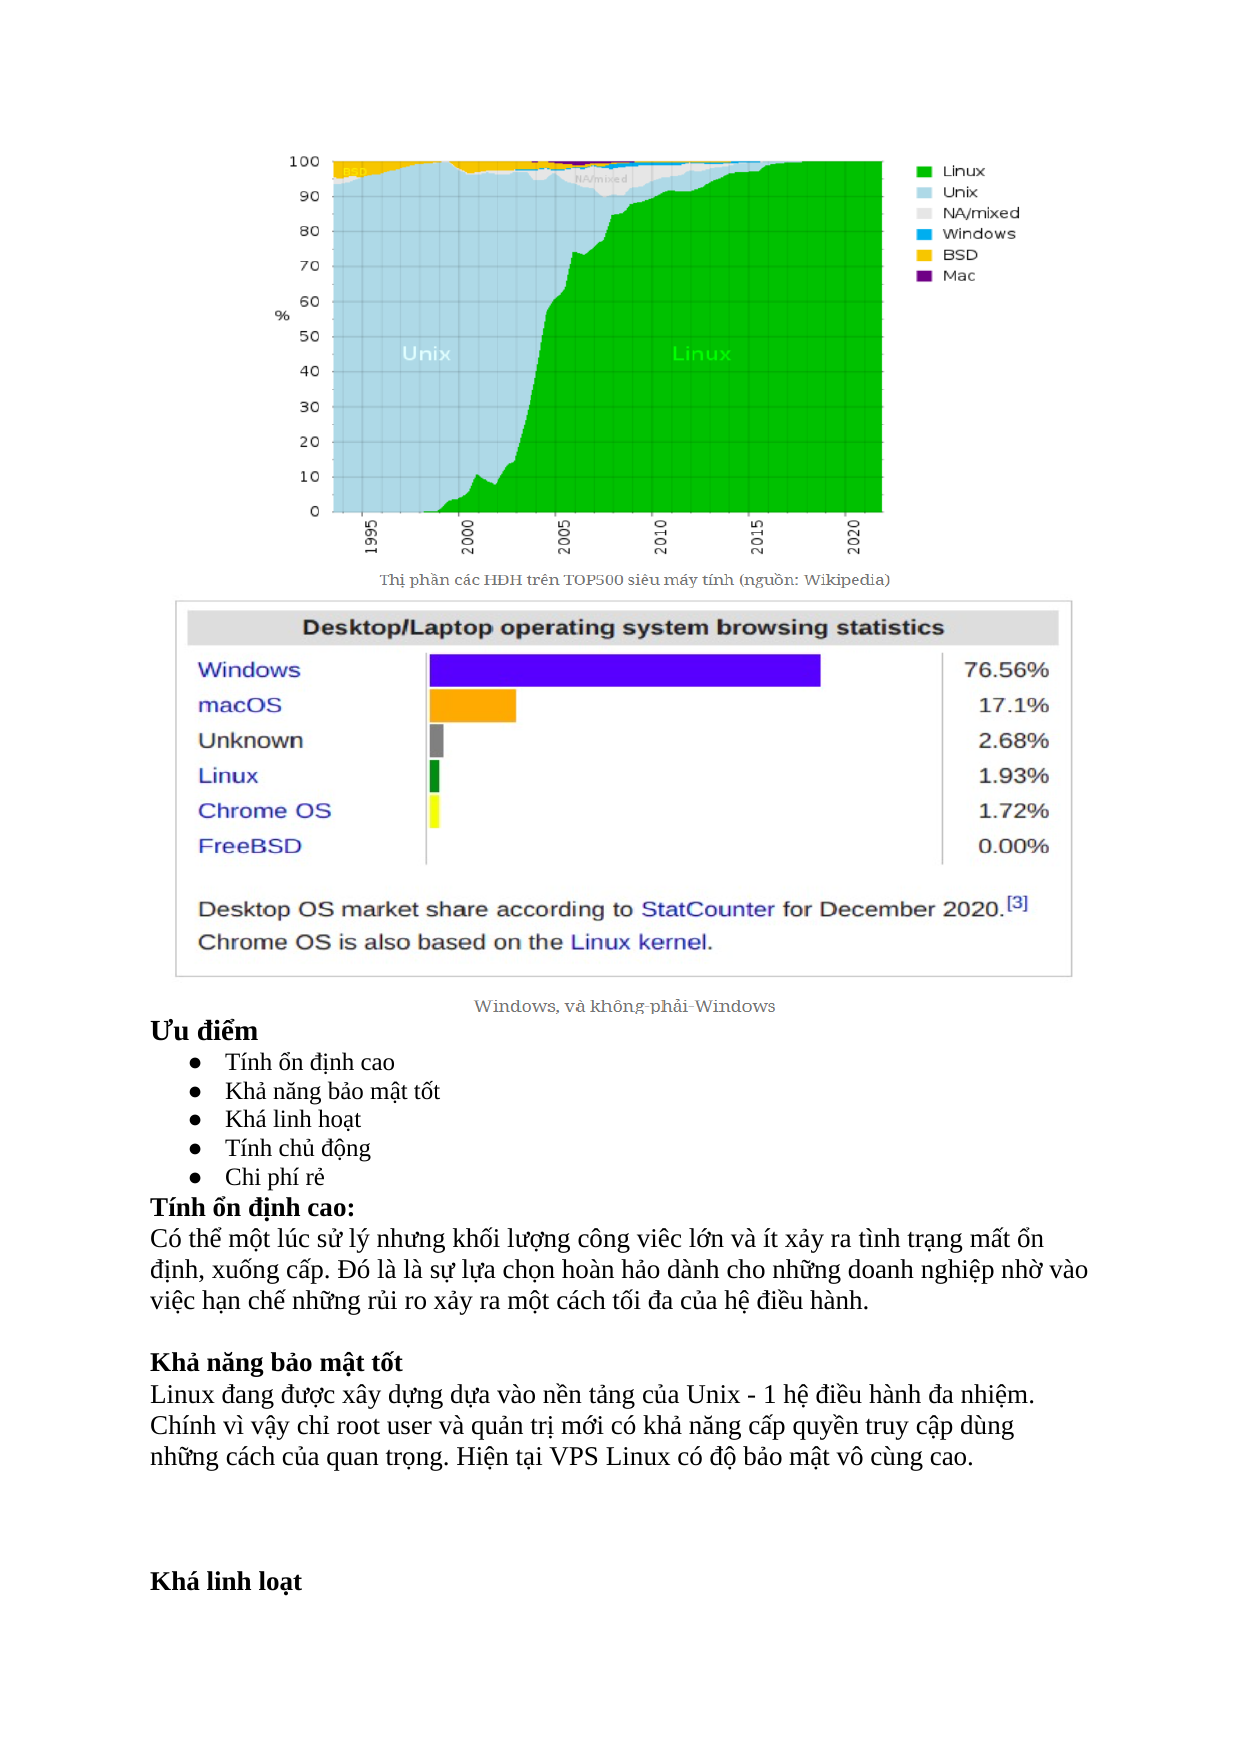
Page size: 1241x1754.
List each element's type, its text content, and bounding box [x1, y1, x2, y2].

list Chi phí rẻ [187, 1162, 1090, 1191]
text Ưu điểm [150, 1014, 1090, 1047]
list Tính chủ động [187, 1133, 1090, 1162]
text Linux đang được xây dựng dựa vào nền tảng của Unix - 1 hệ điều hành đa nhiệm. Chính vì vậy chỉ root user và quản trị mới có khả năng cấp quyền truy cập dùng những cách của quan trọng. Hiện tại VPS Linux có độ bảo mật vô cùng cao. [150, 1378, 1090, 1471]
text Có thể một lúc sử lý nhưng khối lượng công viêc lớn và ít xảy ra tình trạng mất ổn định, xuống cấp. Đó là là sự lựa chọn hoàn hảo dành cho những doanh nghiệp nhờ vào việc hạn chế những rủi ro xảy ra một cách tối đa của hệ điều hành. [150, 1222, 1090, 1315]
list Khá linh hoạt [187, 1104, 1090, 1133]
text Tính ổn định cao: [150, 1191, 1090, 1222]
picture [150, 150, 1091, 1014]
list Tính ổn định cao [187, 1047, 1090, 1076]
text Khá linh loạt [150, 1564, 1090, 1596]
list Khả năng bảo mật tốt [187, 1076, 1090, 1104]
text Khả năng bảo mật tốt [150, 1347, 1090, 1378]
